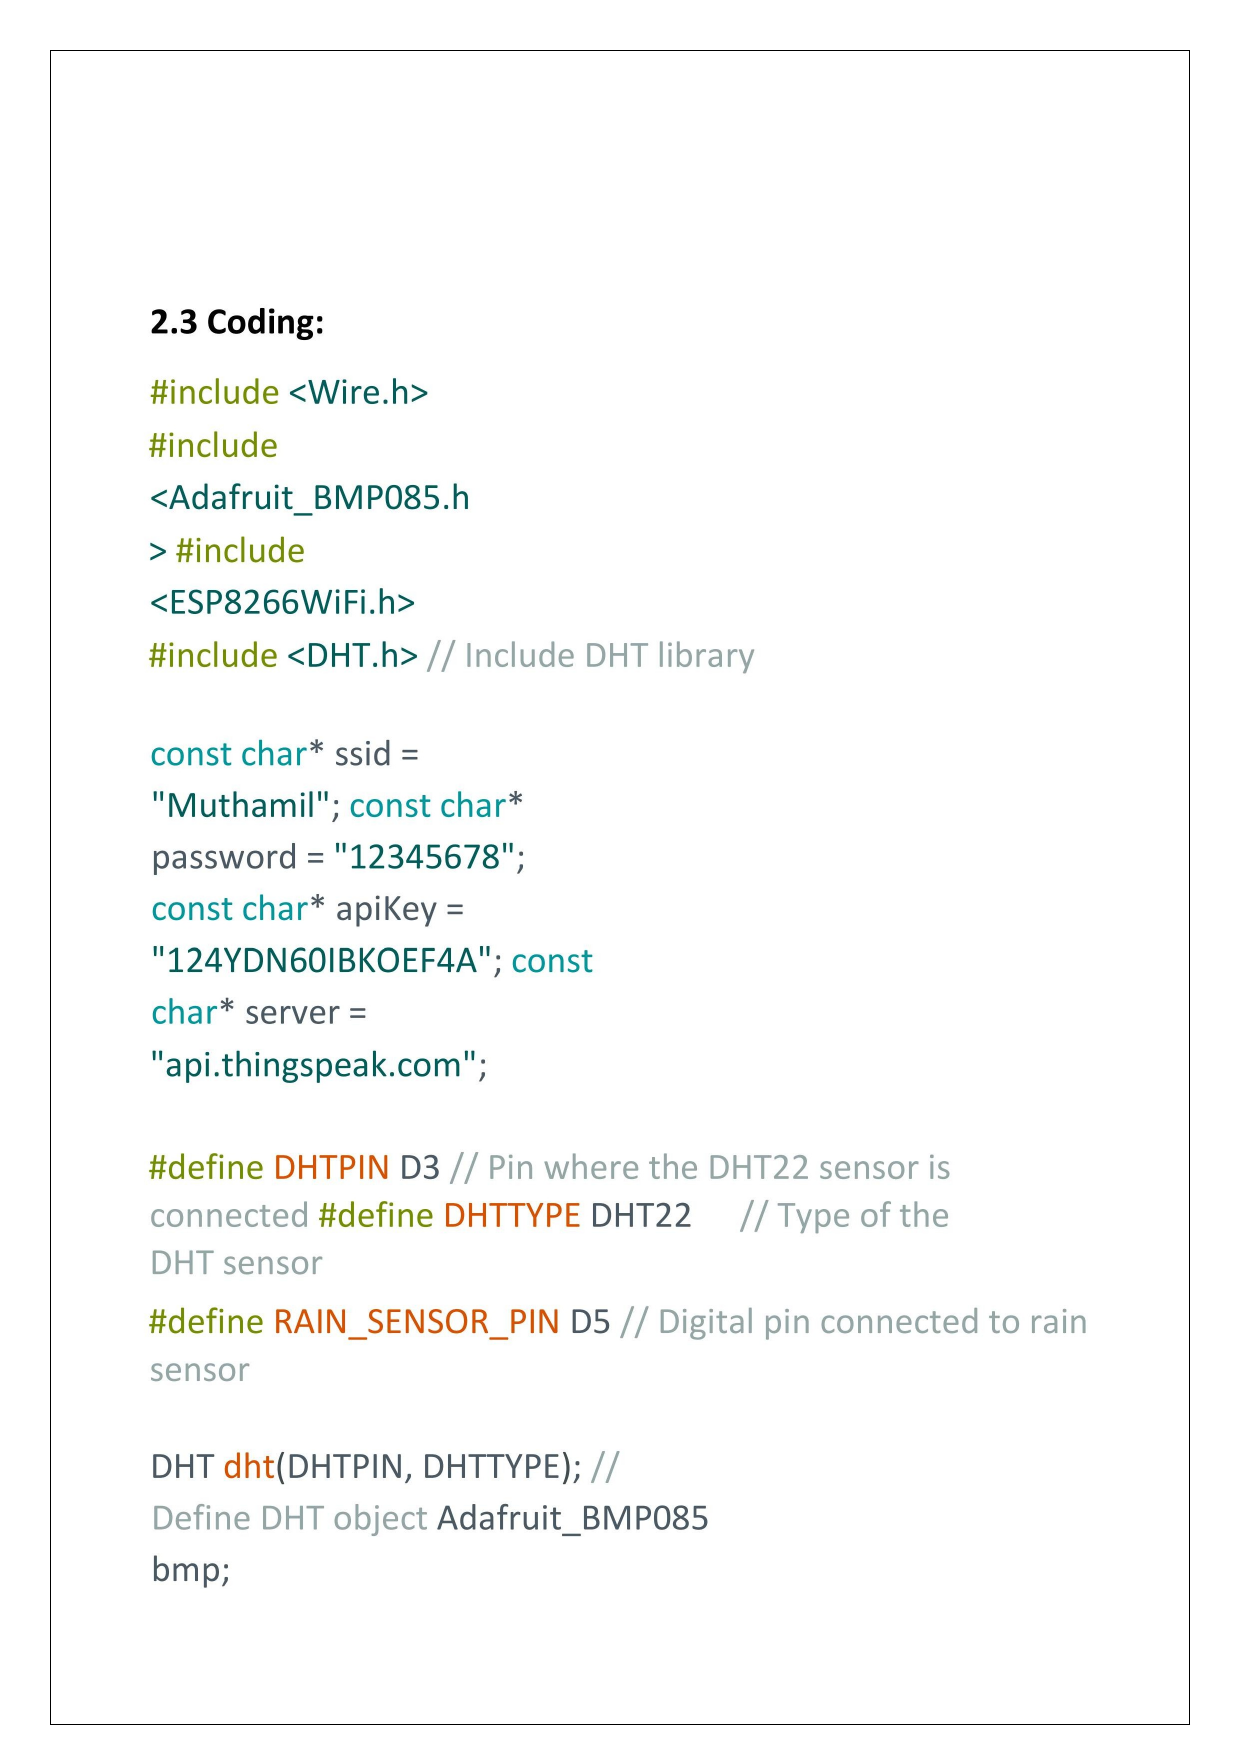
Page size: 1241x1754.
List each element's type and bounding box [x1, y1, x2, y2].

picture [143, 304, 1088, 1593]
